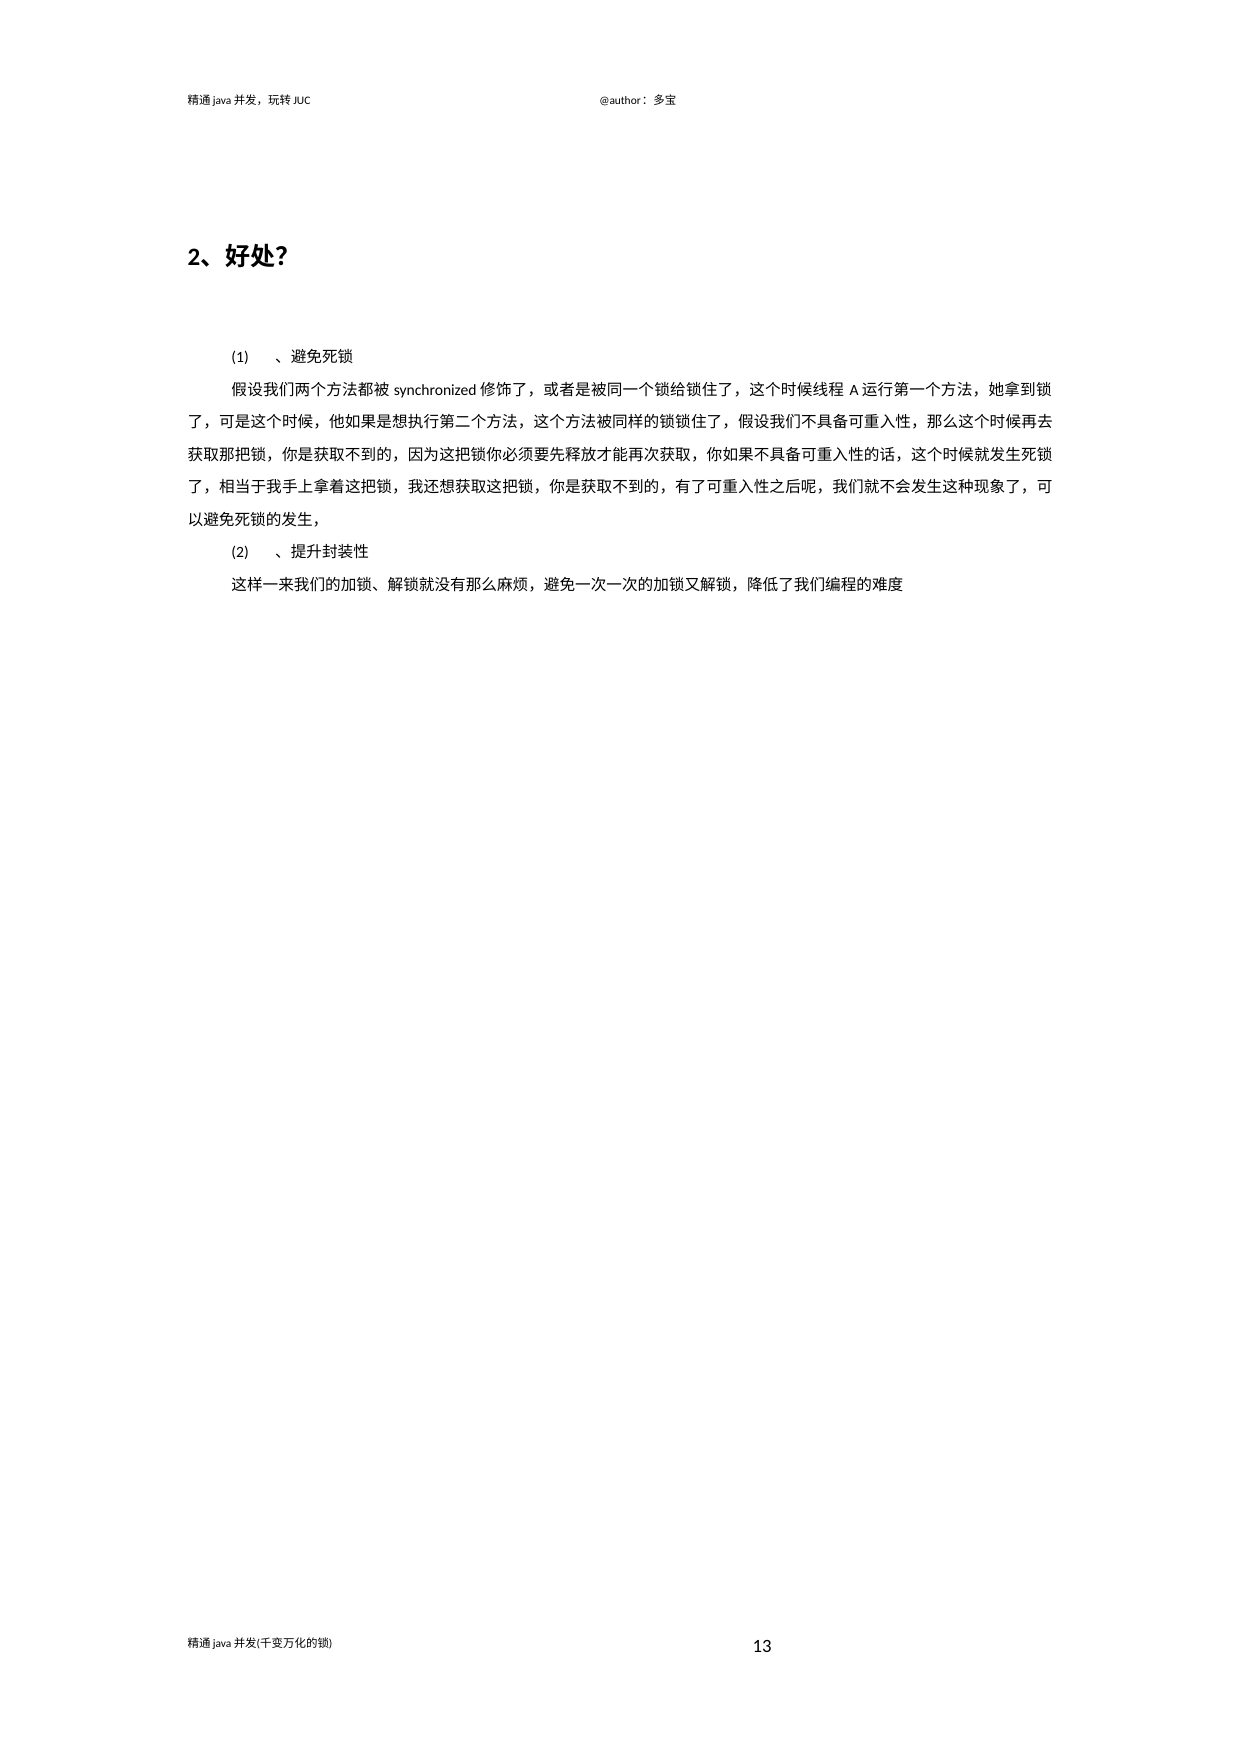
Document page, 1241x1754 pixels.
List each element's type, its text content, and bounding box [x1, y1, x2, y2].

subtitle 好处？ [187, 222, 1053, 287]
list 假设我们两个方法都被synchronized修饰了，或者是被同一个锁给锁住了，这个时候线程A运行第一个方法，她拿到锁了，可是这个时候，他如果是想执行第二个方法，这个方法被同样的锁锁住了，假设我们不具备可重入性，那么这个时候再去获取那把锁，你是获取不到的，因为这把锁你必须要先释放才能再次获取，你如果不具备可重入性的话，这个时候就发生死锁了，相当于我手上拿着这把锁，我还想获取这把锁，你是获取不到的，有了可重入性之后呢，我们就不会发生这种现象了，可以避免死锁的发生， [187, 372, 1053, 535]
list 、避免死锁 [187, 340, 1053, 372]
list 这样一来我们的加锁、解锁就没有那么麻烦，避免一次一次的加锁又解锁，降低了我们编程的难度 [231, 567, 1053, 600]
list 、提升封装性 [187, 535, 1053, 567]
